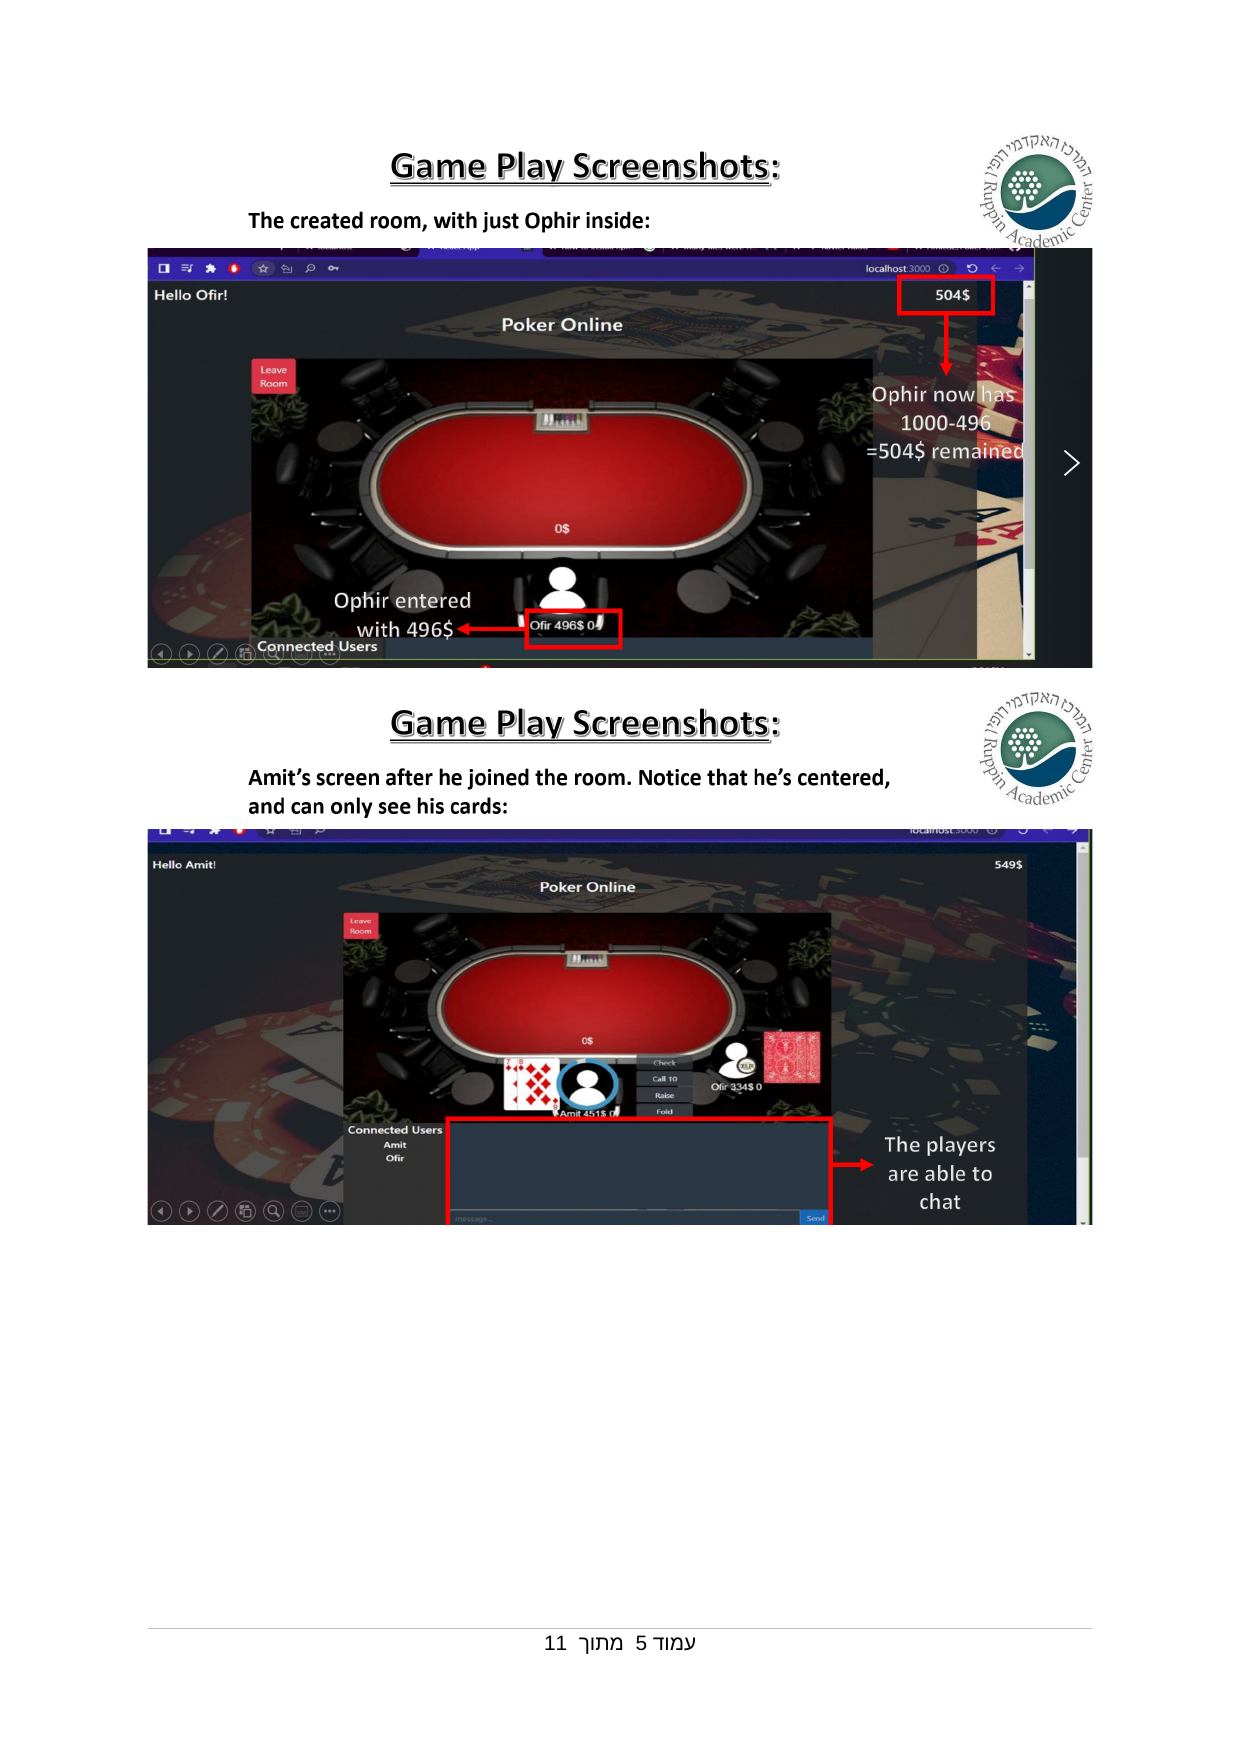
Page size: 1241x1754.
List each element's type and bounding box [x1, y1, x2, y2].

picture [147, 692, 1093, 1225]
picture [147, 135, 1093, 668]
